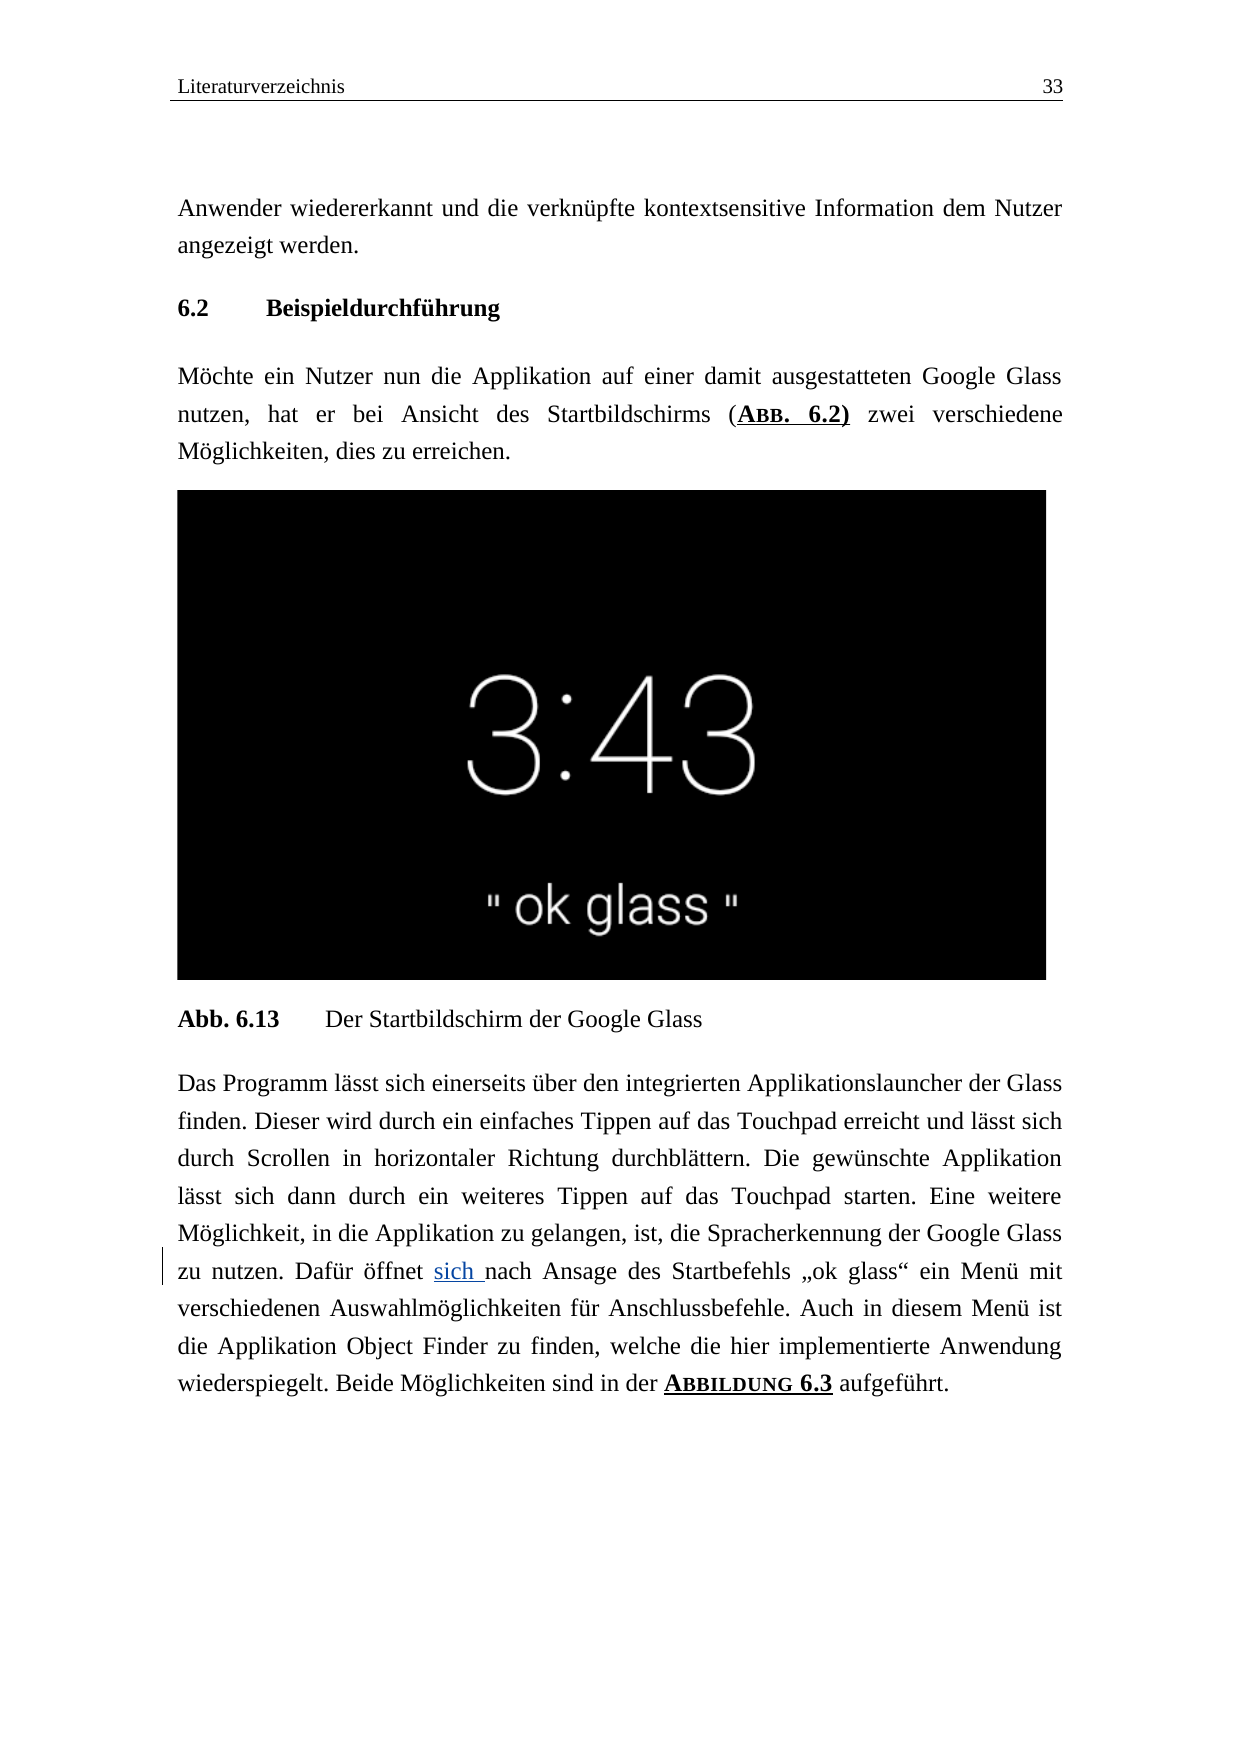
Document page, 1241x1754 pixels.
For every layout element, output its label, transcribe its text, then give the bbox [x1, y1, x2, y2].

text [177, 184, 1063, 259]
picture [177, 490, 1047, 980]
text Möchte ein Nutzer nun die Applikation auf einer damit ausgestatteten Google Glass nutzen, hat er bei Ansicht des Startbildschirms (Abb. 6.2) zwei verschiedene Möglichkeiten, dies zu erreichen. [177, 352, 1063, 465]
text Das Programm lässt sich einerseits über den integrierten Applikationslauncher der Glass finden. Dieser wird durch ein einfaches Tippen auf das Touchpad erreicht und lässt sich durch Scrollen in horizontaler Richtung durchblättern. Die gewünschte Applikation lässt sich dann durch ein weiteres Tippen auf das Touchpad starten. Eine weitere Möglichkeit, in die Applikation zu gelangen, ist, die Spracherkennung der Google Glass zu nutzen. Dafür öffnet nach Ansage des Startbefehls „ok glass“ ein Menü mit verschiedenen Auswahlmöglichkeiten für Anschlussbefehle. Auch in diesem Menü ist die Applikation Object Finder zu finden, welche die hier implementierte Anwendung wiederspiegelt. Beide Möglichkeiten sind in der Abbildung 6.3 aufgeführt. [177, 1060, 1063, 1397]
subtitle Beispieldurchführung [177, 293, 1063, 321]
